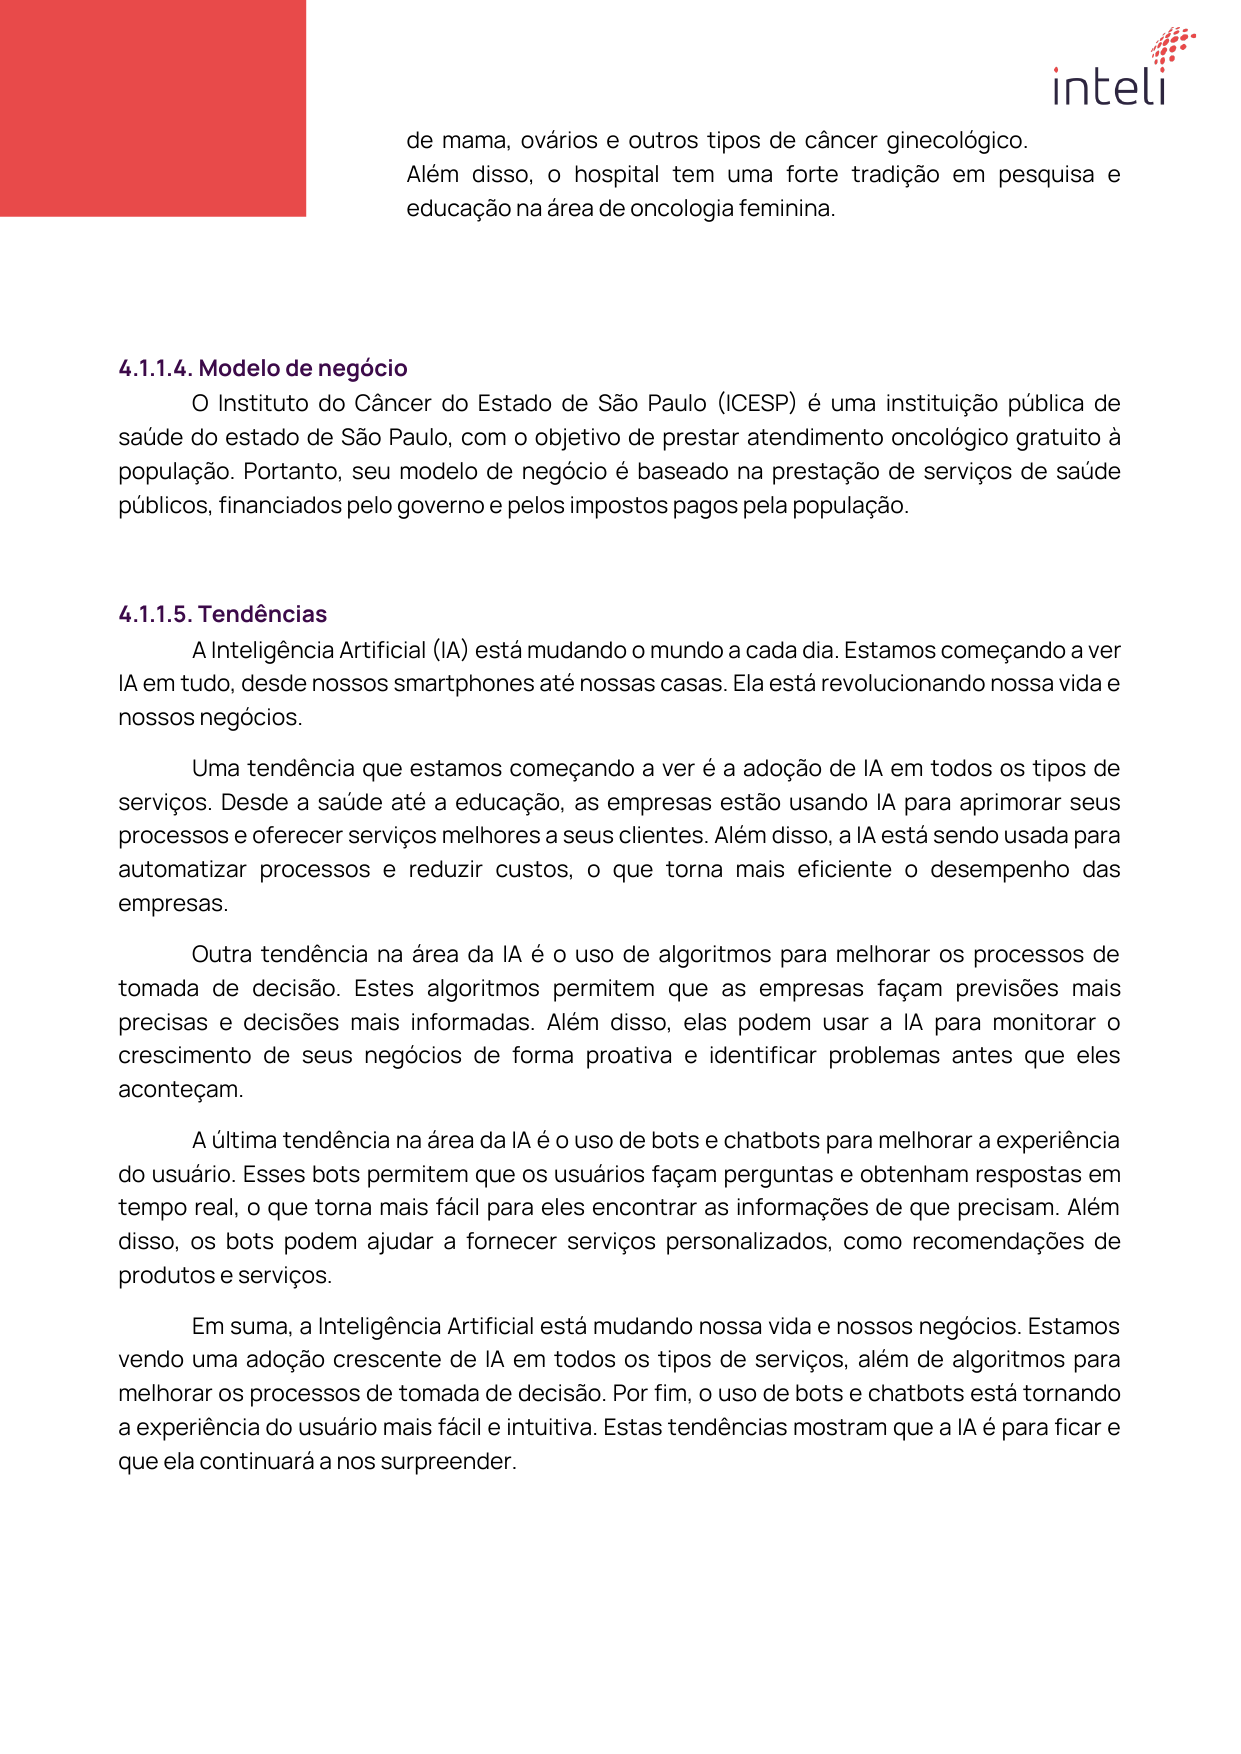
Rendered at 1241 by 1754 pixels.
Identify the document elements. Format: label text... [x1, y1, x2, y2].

text A última tendência na área da IA é o uso de bots e chatbots para melhorar a experiência do usuário. Esses bots permitem que os usuários façam perguntas e obtenham respostas em tempo real, o que torna mais fácil para eles encontrar as informações de que precisam. Além disso, os bots podem ajudar a fornecer serviços personalizados, como recomendações de produtos e serviços. [118, 1124, 1122, 1290]
text Uma tendência que estamos começando a ver é a adoção de IA em todos os tipos de serviços. Desde a saúde até a educação, as empresas estão usando IA para aprimorar seus processos e oferecer serviços melhores a seus clientes. Além disso, a IA está sendo usada para automatizar processos e reduzir custos, o que torna mais eficiente o desempenho das empresas. [118, 752, 1122, 918]
text Outra tendência na área da IA é o uso de algoritmos para melhorar os processos de tomada de decisão. Estes algoritmos permitem que as empresas façam previsões mais precisas e decisões mais informadas. Além disso, elas podem usar a IA para monitorar o crescimento de seus negócios de forma proativa e identificar problemas antes que eles aconteçam. [118, 938, 1122, 1104]
subtitle 4.1.1.4. Modelo de negócio [118, 352, 1122, 383]
text A Inteligência Artificial (IA) está mudando o mundo a cada dia. Estamos começando a ver IA em tudo, desde nossos smartphones até nossas casas. Ela está revolucionando nossa vida e nossos negócios. [118, 633, 1122, 733]
text Em suma, a Inteligência Artificial está mudando nossa vida e nossos negócios. Estamos vendo uma adoção crescente de IA em todos os tipos de serviços, além de algoritmos para melhorar os processos de tomada de decisão. Por fim, o uso de bots e chatbots está tornando a experiência do usuário mais fácil e intuitiva. Estas tendências mostram que a IA é para ficar e que ela continuará a nos surpreender. [118, 1309, 1122, 1476]
picture [0, 0, 307, 217]
picture [1054, 27, 1197, 105]
text O Instituto do Câncer do Estado de São Paulo (ICESP) é uma instituição pública de saúde do estado de São Paulo, com o objetivo de prestar atendimento oncológico gratuito à população. Portanto, seu modelo de negócio é baseado na prestação de serviços de saúde públicos, financiados pelo governo e pelos impostos pagos pela população. [118, 387, 1122, 520]
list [156, 124, 1122, 223]
subtitle 4.1.1.5. Tendências [118, 598, 1122, 629]
